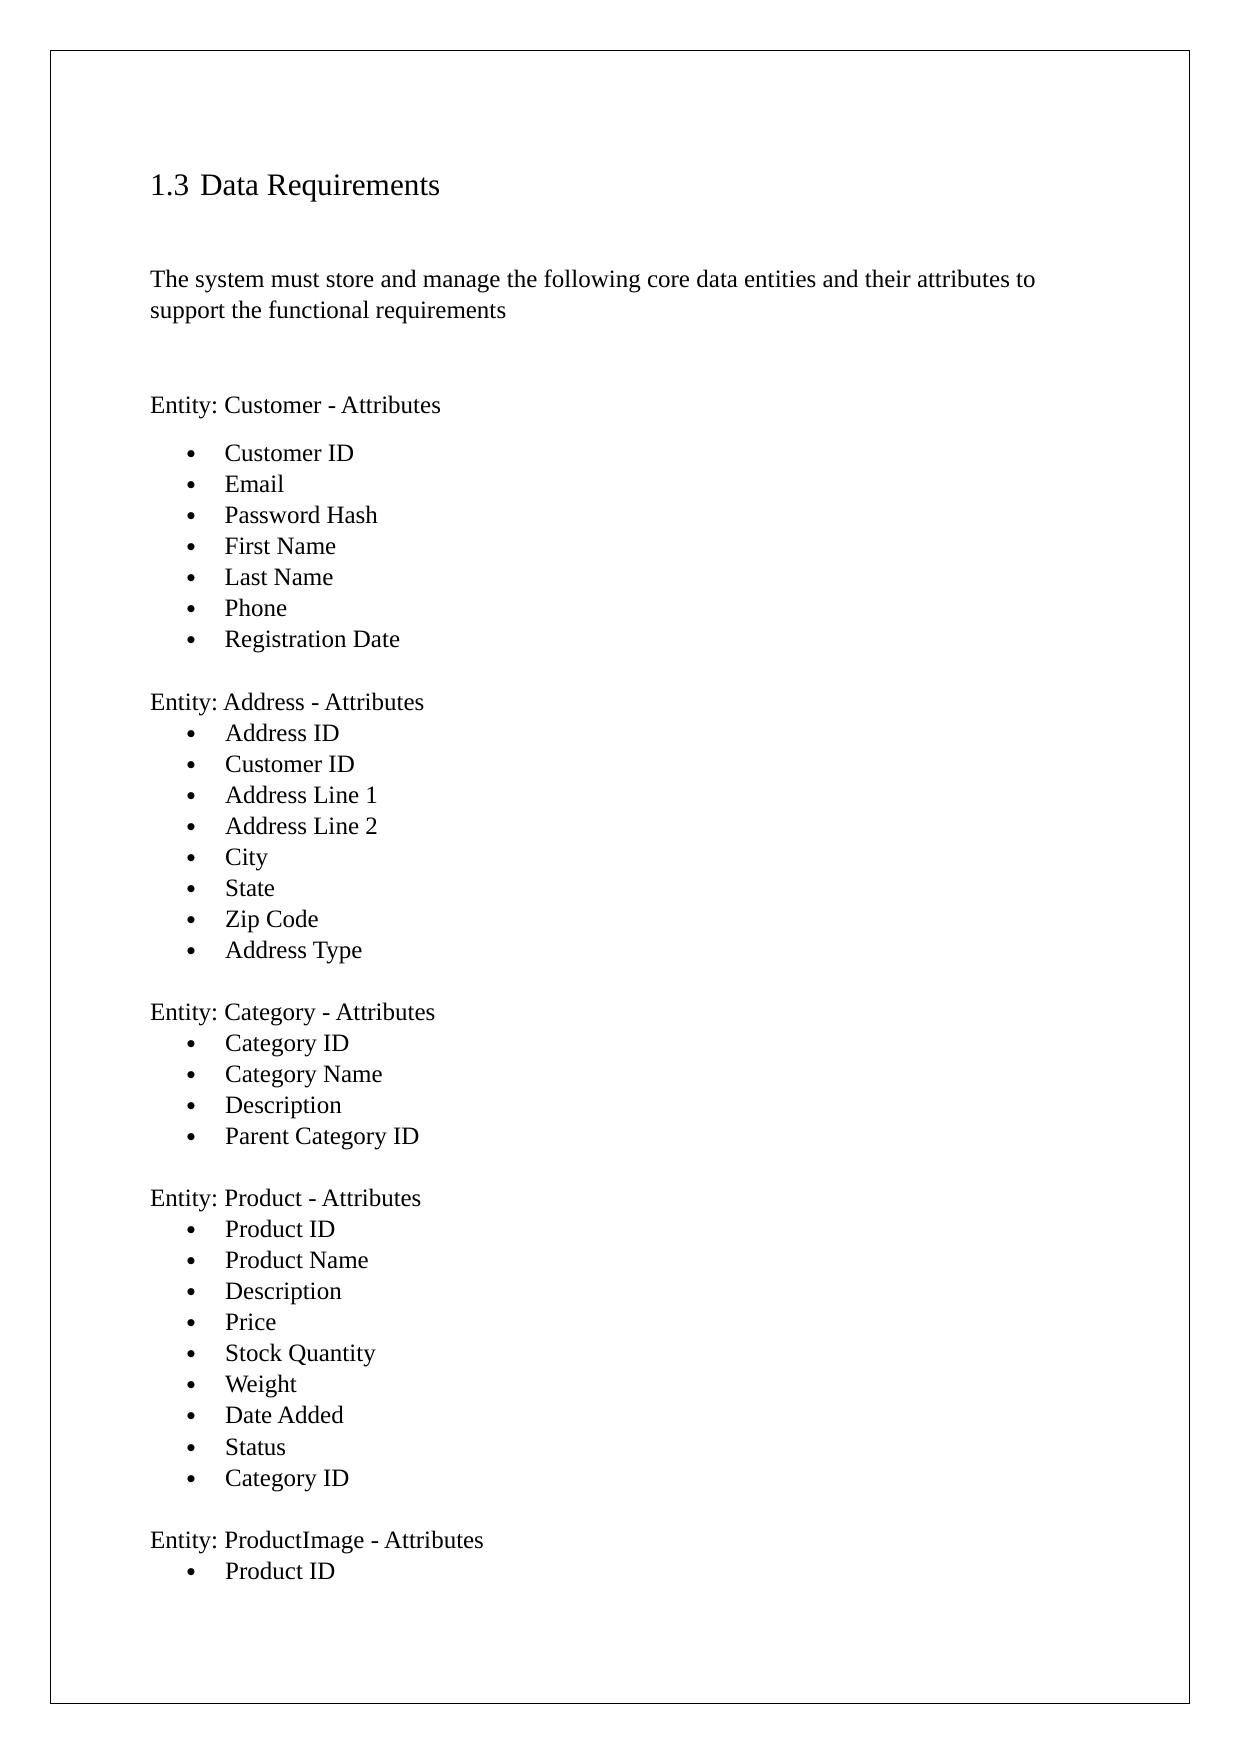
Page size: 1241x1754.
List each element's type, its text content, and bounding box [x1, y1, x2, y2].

text Entity: Customer - Attributes [150, 391, 1090, 419]
list Stock Quantity [187, 1338, 1090, 1367]
list First Name [187, 531, 1090, 560]
list Address Line 1 [187, 780, 1090, 808]
list Customer ID [187, 749, 1090, 777]
list Date Added [187, 1401, 1090, 1429]
list Customer ID [187, 438, 1090, 467]
list Product Name [187, 1245, 1090, 1274]
list Parent Category ID [187, 1121, 1090, 1150]
list Password Hash [187, 500, 1090, 529]
list Product ID [187, 1214, 1090, 1243]
text Entity: Address - Attributes [150, 687, 1090, 715]
list Description [187, 1090, 1090, 1119]
list Address Line 2 [187, 811, 1090, 839]
text Entity: Product - Attributes [150, 1183, 1090, 1212]
list Phone [187, 593, 1090, 622]
text Entity: ProductImage - Attributes [150, 1525, 1090, 1553]
text Entity: Category - Attributes [150, 997, 1090, 1026]
list State [187, 873, 1090, 902]
list Last Name [187, 562, 1090, 591]
list Address ID [187, 718, 1090, 746]
list Category ID [187, 1463, 1090, 1491]
list Category Name [187, 1059, 1090, 1088]
list Address Type [187, 935, 1090, 964]
list Price [187, 1307, 1090, 1336]
list Description [187, 1276, 1090, 1305]
list Status [187, 1432, 1090, 1460]
list Registration Date [187, 624, 1090, 653]
list City [187, 842, 1090, 871]
list Category ID [187, 1028, 1090, 1057]
subtitle Data Requirements [150, 167, 1090, 203]
list Zip Code [187, 904, 1090, 933]
list Email [187, 469, 1090, 498]
list Product ID [187, 1556, 1090, 1584]
text The system must store and manage the following core data entities and their attributes to support the functional requirements [150, 264, 1090, 324]
list Weight [187, 1369, 1090, 1398]
